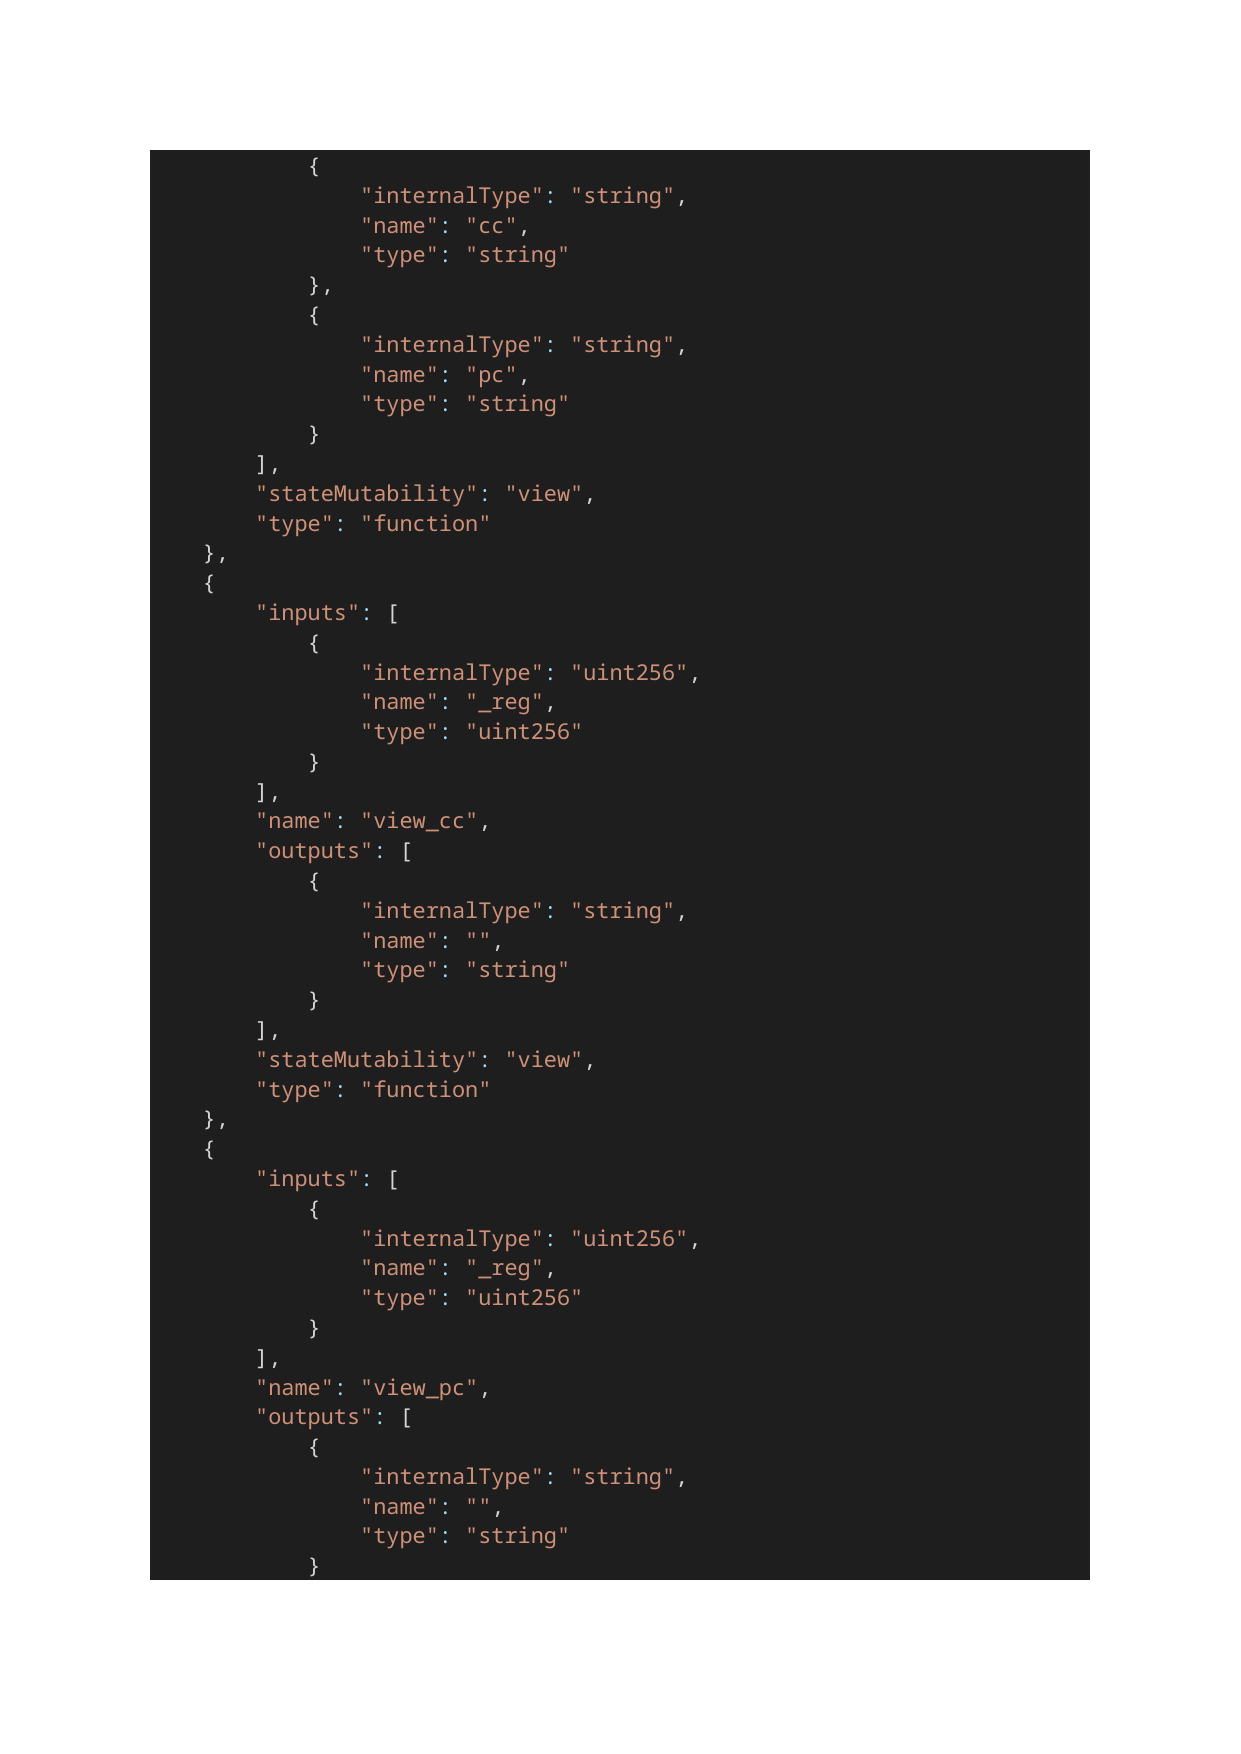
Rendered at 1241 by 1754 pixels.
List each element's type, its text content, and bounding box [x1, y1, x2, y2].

text "name": "pc", [150, 358, 1090, 388]
text } [150, 1550, 1090, 1580]
text "type": "function" [150, 507, 1090, 537]
text "internalType": "string", [150, 329, 1090, 358]
text } [150, 418, 1090, 448]
text "outputs": [ [150, 1401, 1090, 1431]
text ], [150, 776, 1090, 805]
text }, [150, 1103, 1090, 1133]
text "type": "string" [150, 239, 1090, 269]
text "internalType": "string", [150, 180, 1090, 209]
text "type": "string" [150, 954, 1090, 984]
text "name": "", [150, 1491, 1090, 1520]
text "name": "view_pc", [150, 1371, 1090, 1401]
text { [150, 1431, 1090, 1461]
text "stateMutability": "view", [150, 1044, 1090, 1073]
text "name": "cc", [150, 209, 1090, 239]
text }, [150, 537, 1090, 567]
text "internalType": "string", [150, 895, 1090, 924]
text "type": "string" [150, 1520, 1090, 1550]
text { [150, 627, 1090, 656]
text { [150, 150, 1090, 180]
text } [150, 746, 1090, 776]
text }, [150, 269, 1090, 299]
text "stateMutability": "view", [150, 478, 1090, 507]
text "name": "", [150, 924, 1090, 954]
text "type": "string" [150, 388, 1090, 418]
text "inputs": [ [150, 597, 1090, 627]
text { [150, 567, 1090, 597]
text ], [150, 1014, 1090, 1044]
text "type": "uint256" [150, 716, 1090, 746]
text { [150, 1133, 1090, 1163]
text ], [150, 448, 1090, 478]
text { [150, 1193, 1090, 1222]
text { [150, 865, 1090, 895]
text "inputs": [ [150, 1163, 1090, 1193]
text "name": "_reg", [150, 1252, 1090, 1282]
text } [150, 1312, 1090, 1342]
text "outputs": [ [150, 835, 1090, 865]
text } [150, 984, 1090, 1014]
text "internalType": "uint256", [150, 656, 1090, 686]
text "type": "uint256" [150, 1282, 1090, 1312]
text { [150, 299, 1090, 329]
text "internalType": "string", [150, 1461, 1090, 1491]
text ], [150, 1342, 1090, 1371]
text "name": "_reg", [150, 686, 1090, 716]
text "name": "view_cc", [150, 805, 1090, 835]
text "internalType": "uint256", [150, 1222, 1090, 1252]
text "type": "function" [150, 1073, 1090, 1103]
